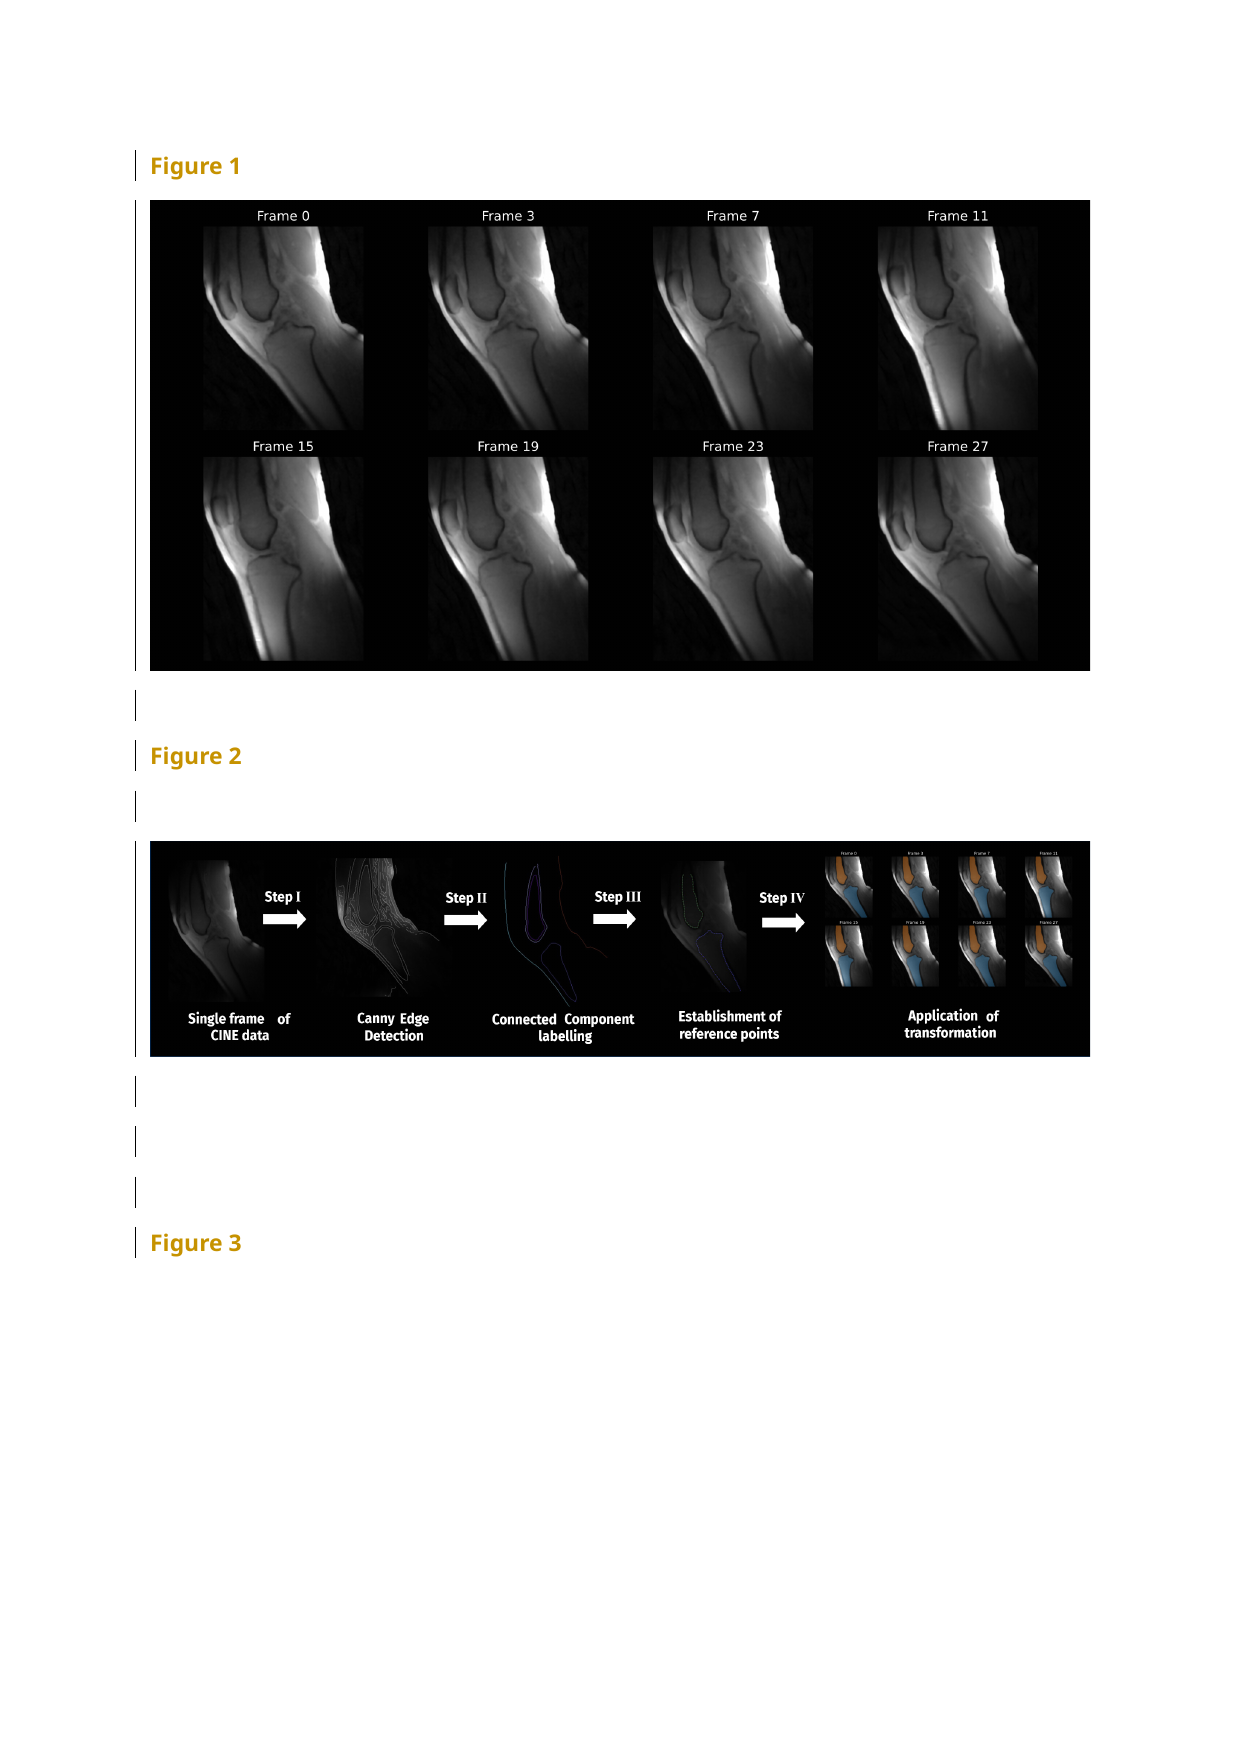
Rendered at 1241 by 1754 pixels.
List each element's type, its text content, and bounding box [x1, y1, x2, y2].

picture [150, 841, 1091, 1057]
text Figure 3 [150, 1227, 1090, 1258]
text Figure 2 [150, 740, 1090, 771]
text Figure 1 [150, 150, 1090, 181]
picture [150, 200, 1091, 671]
